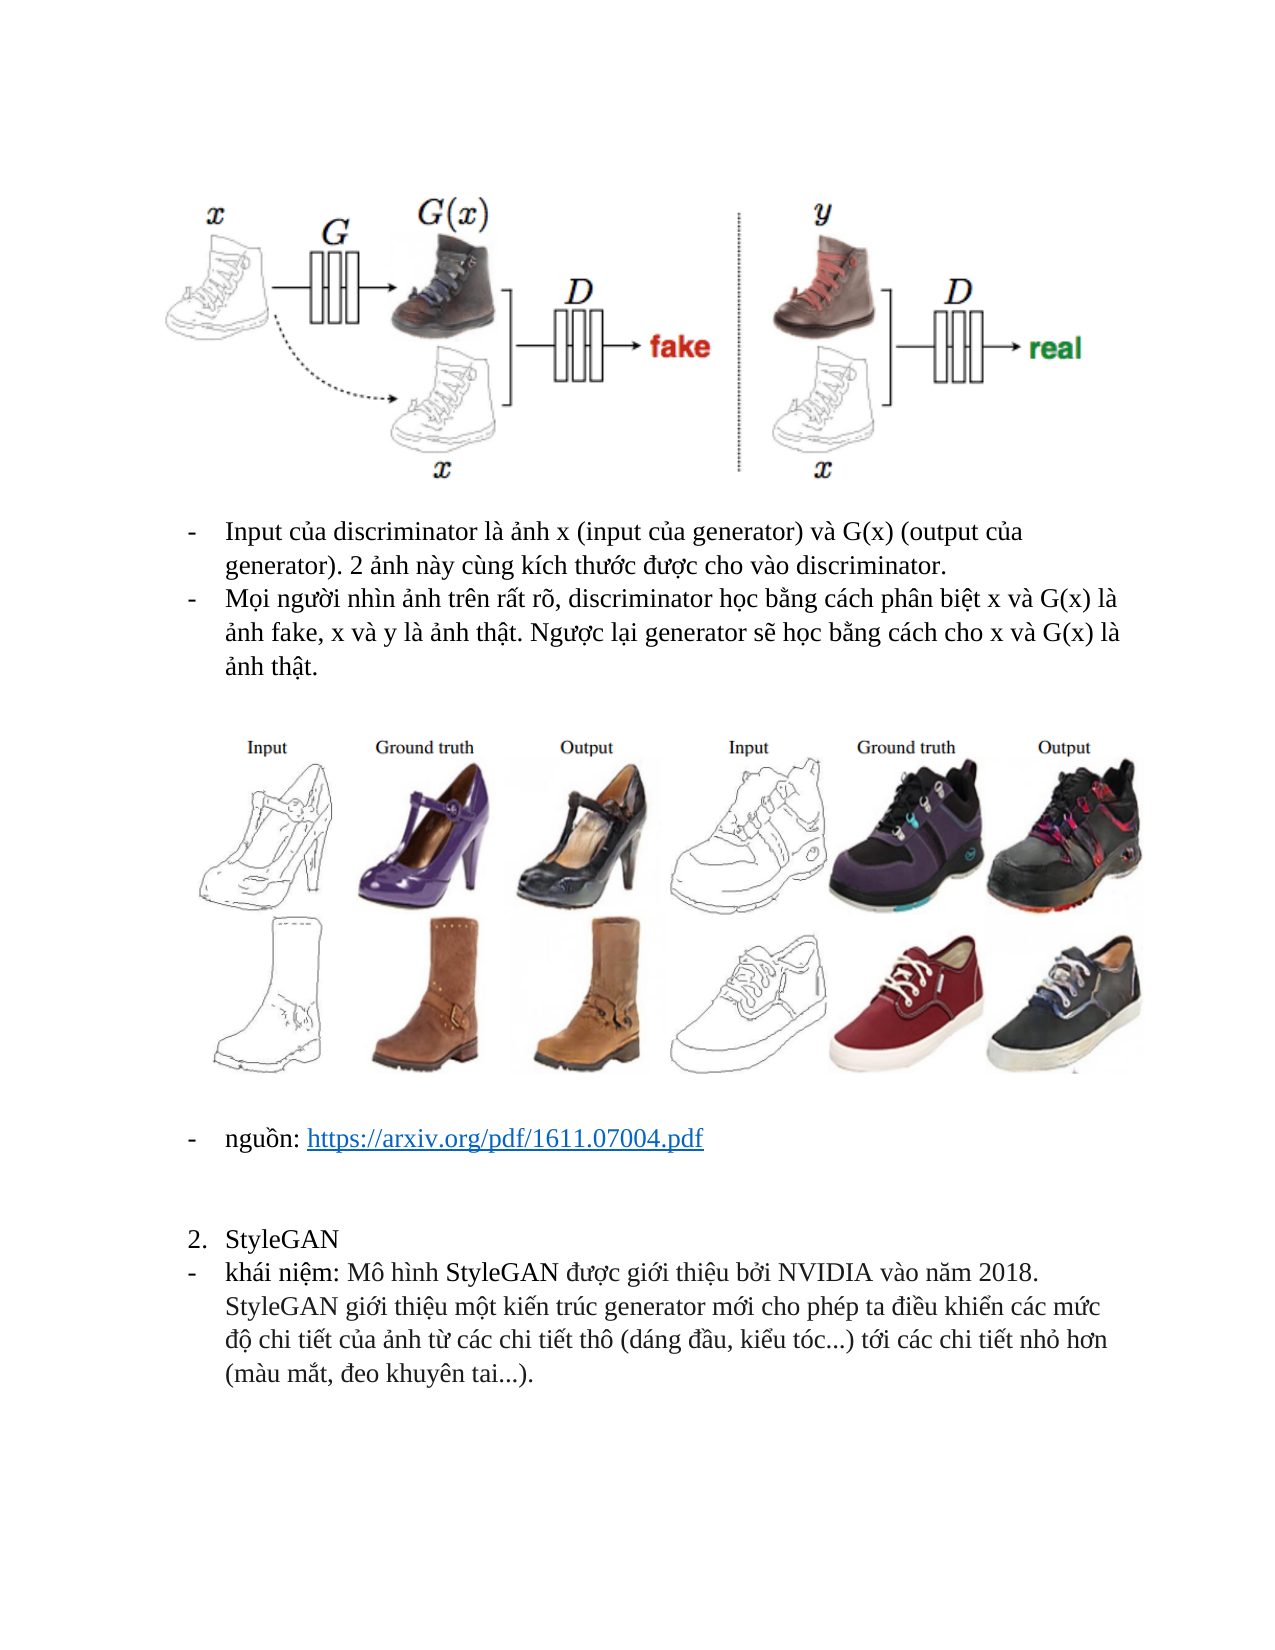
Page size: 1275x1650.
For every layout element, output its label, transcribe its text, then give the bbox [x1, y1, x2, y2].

list nguồn: https://arxiv.org/pdf/1611.07004.pdf [187, 1122, 1125, 1153]
list Mọi người nhìn ảnh trên rất rõ, discriminator học bằng cách phân biệt x và G(x) là ảnh fake, x và y là ảnh thật. Ngược lại generator sẽ học bằng cách cho x và G(x) là ảnh thật. [187, 583, 1125, 681]
picture [187, 700, 1163, 1104]
list StyleGAN [187, 1223, 1125, 1254]
list khái niệm: Mô hình StyleGAN được giới thiệu bởi NVIDIA vào năm 2018. StyleGAN giới thiệu một kiến trúc generator mới cho phép ta điều khiển các mức độ chi tiết của ảnh từ các chi tiết thô (dáng đầu, kiểu tóc...) tới các chi tiết nhỏ hơn (màu mắt, đeo khuyên tai...). [187, 1256, 1125, 1388]
picture [150, 150, 1123, 497]
list Input của discriminator là ảnh x (input của generator) và G(x) (output của generator). 2 ảnh này cùng kích thước được cho vào discriminator. [187, 516, 1125, 580]
